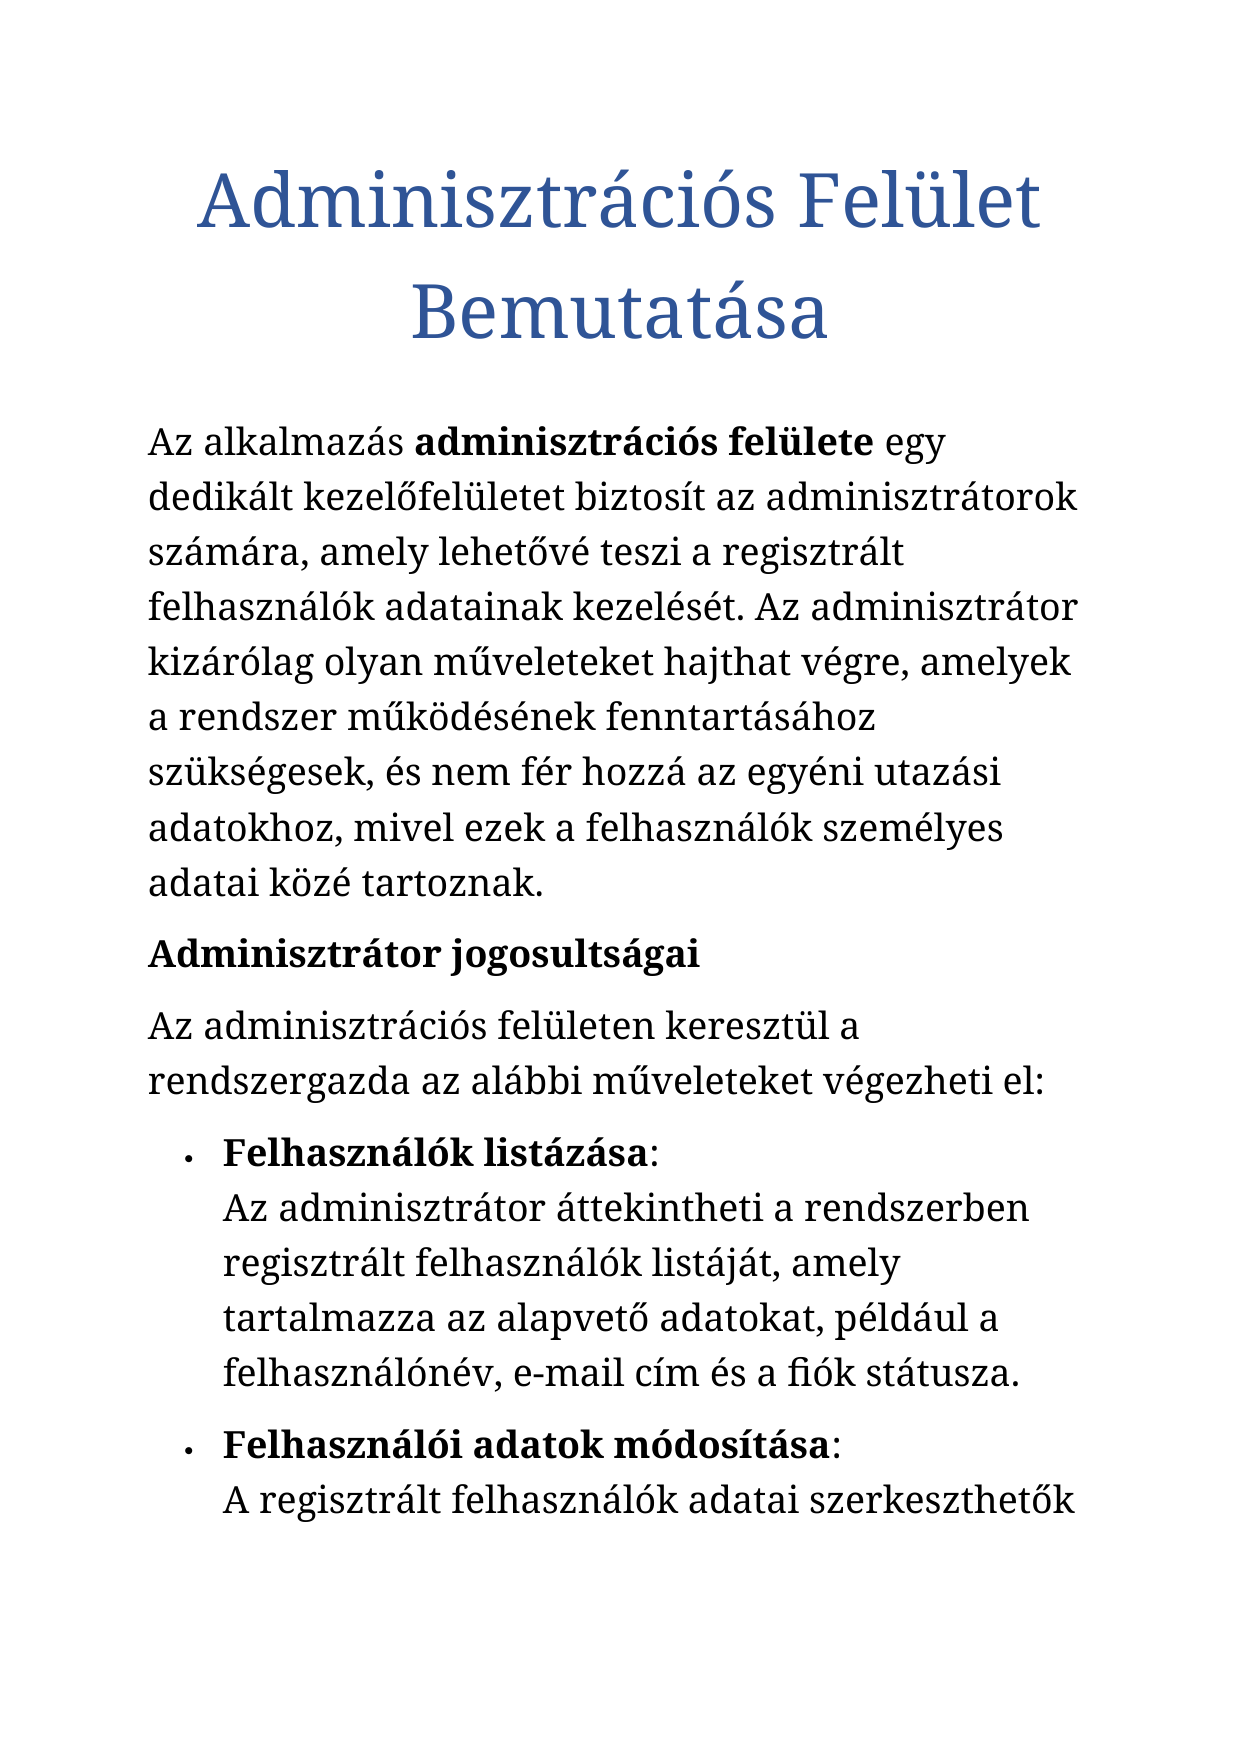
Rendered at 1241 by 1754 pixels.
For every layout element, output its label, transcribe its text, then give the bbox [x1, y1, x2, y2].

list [185, 1418, 1093, 1525]
text Az adminisztrációs felületen keresztül a rendszergazda az alábbi műveleteket végezheti el: [148, 999, 1093, 1106]
text Adminisztrátor jogosultságai [148, 928, 1093, 979]
list Felhasználók listázása: Az adminisztrátor áttekintheti a rendszerben regisztrált felhasználók listáját, amely tartalmazza az alapvető adatokat, például a felhasználónév, e-mail cím és a fiók státusza. [185, 1126, 1093, 1398]
subtitle Adminisztrációs Felület Bemutatása [148, 148, 1093, 360]
text Az alkalmazás adminisztrációs felülete egy dedikált kezelőfelületet biztosít az adminisztrátorok számára, amely lehetővé teszi a regisztrált felhasználók adatainak kezelését. Az adminisztrátor kizárólag olyan műveleteket hajthat végre, amelyek a rendszer működésének fenntartásához szükségesek, és nem fér hozzá az egyéni utazási adatokhoz, mivel ezek a felhasználók személyes adatai közé tartoznak. [148, 415, 1093, 907]
